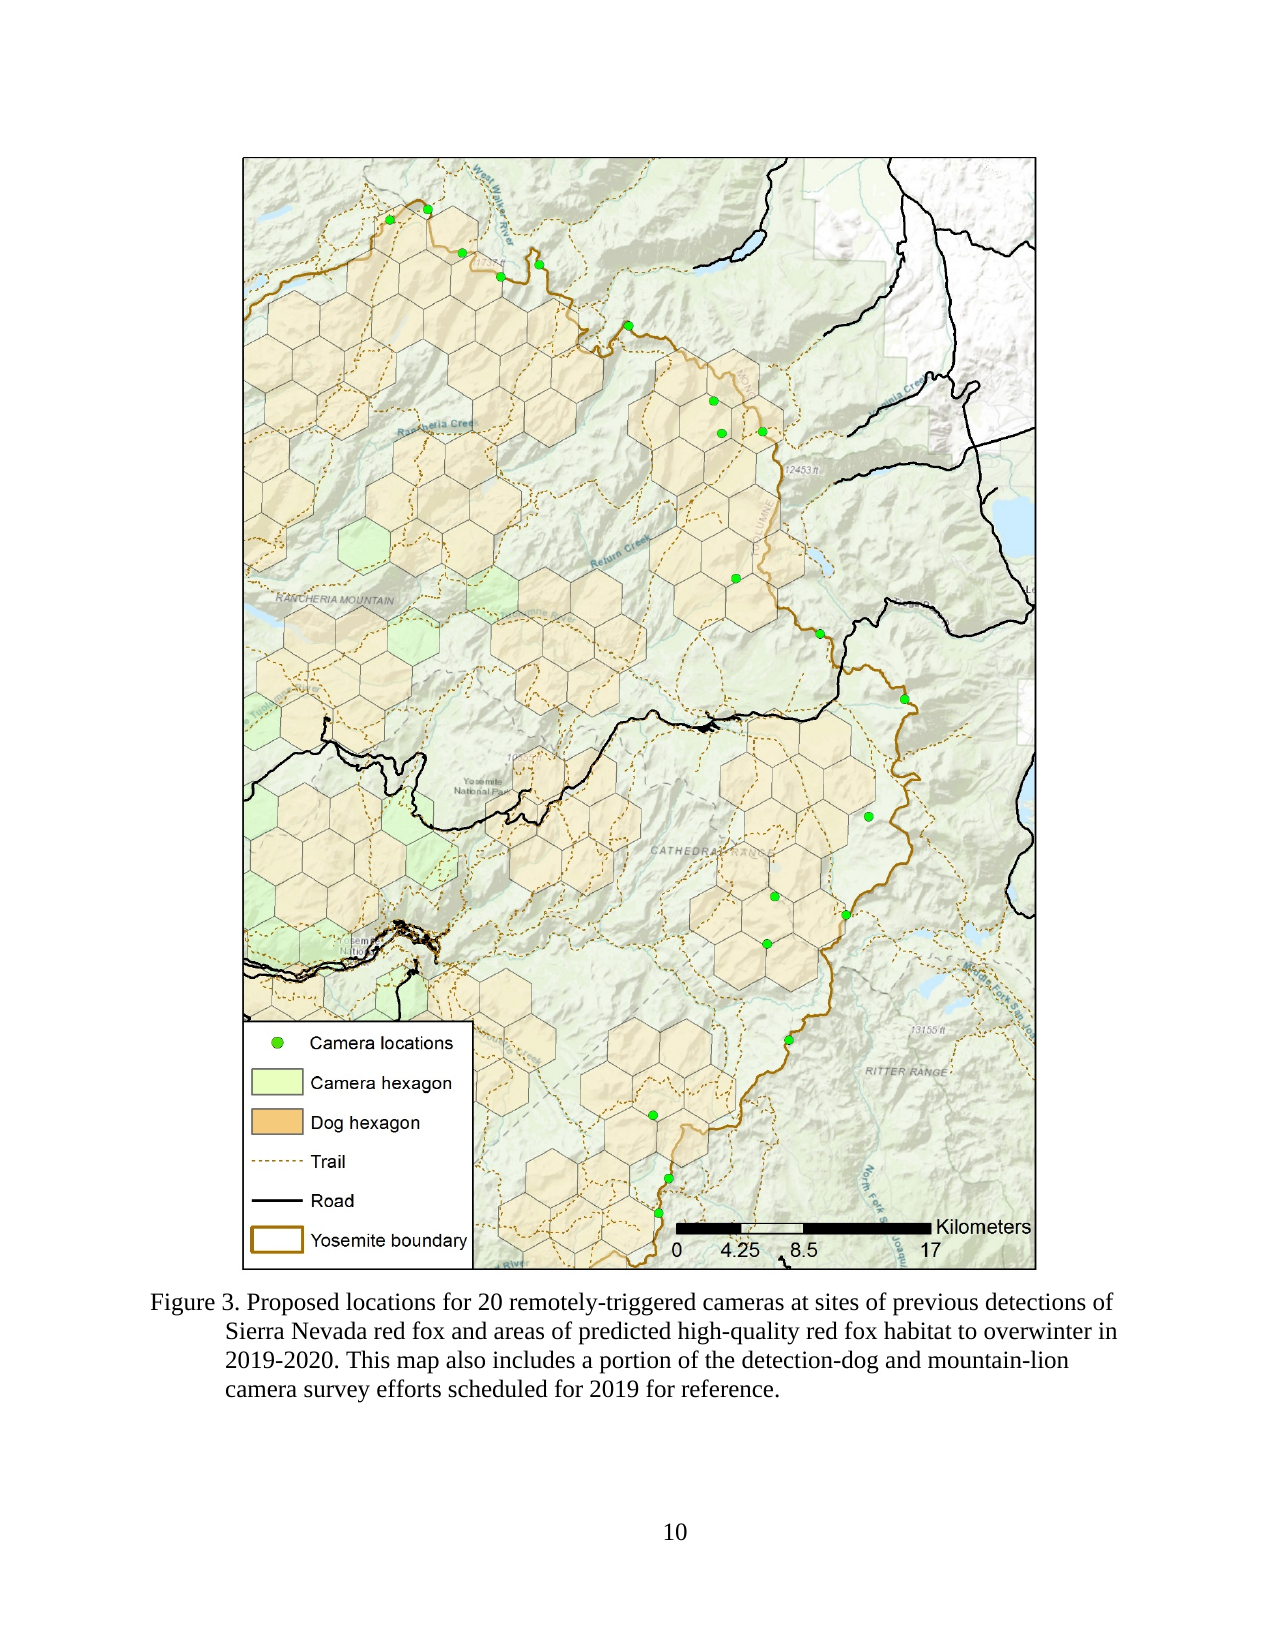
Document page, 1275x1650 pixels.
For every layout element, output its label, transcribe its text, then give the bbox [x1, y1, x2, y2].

picture [235, 150, 1040, 1276]
text Figure 3. Proposed locations for 20 remotely-triggered cameras at sites of previous detections of Sierra Nevada red fox and areas of predicted high-quality red fox habitat to overwinter in 2019-2020. This map also includes a portion of the detection-dog and mountain-lion camera survey efforts scheduled for 2019 for reference. [150, 1287, 1125, 1402]
